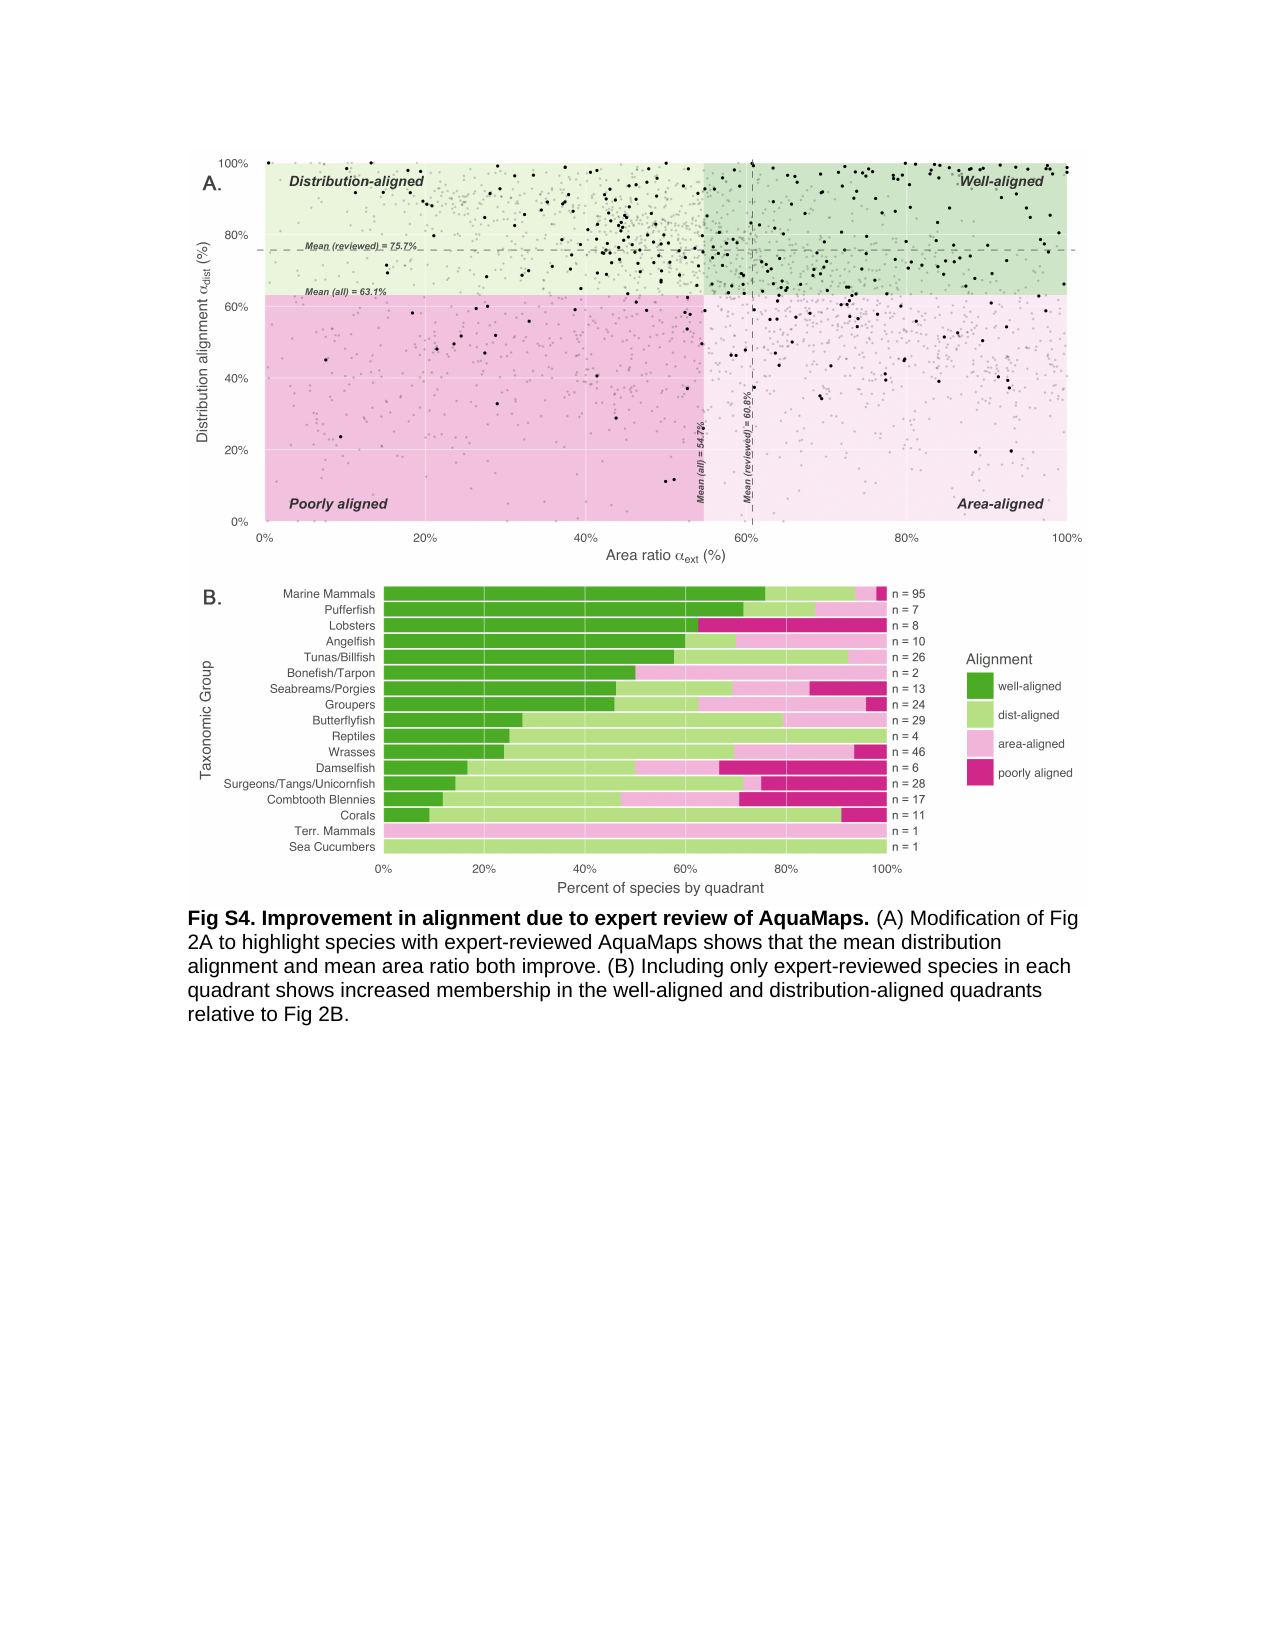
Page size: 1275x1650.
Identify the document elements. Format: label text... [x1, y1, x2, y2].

text Fig S4. Improvement in alignment due to expert review of AquaMaps. (A) Modification of Fig 2A to highlight species with expert-reviewed AquaMaps shows that the mean distribution alignment and mean area ratio both improve. (B) Including only expert-reviewed species in each quadrant shows increased membership in the well-aligned and distribution-aligned quadrants relative to Fig 2B. [187, 906, 1087, 1025]
picture [187, 150, 1088, 906]
